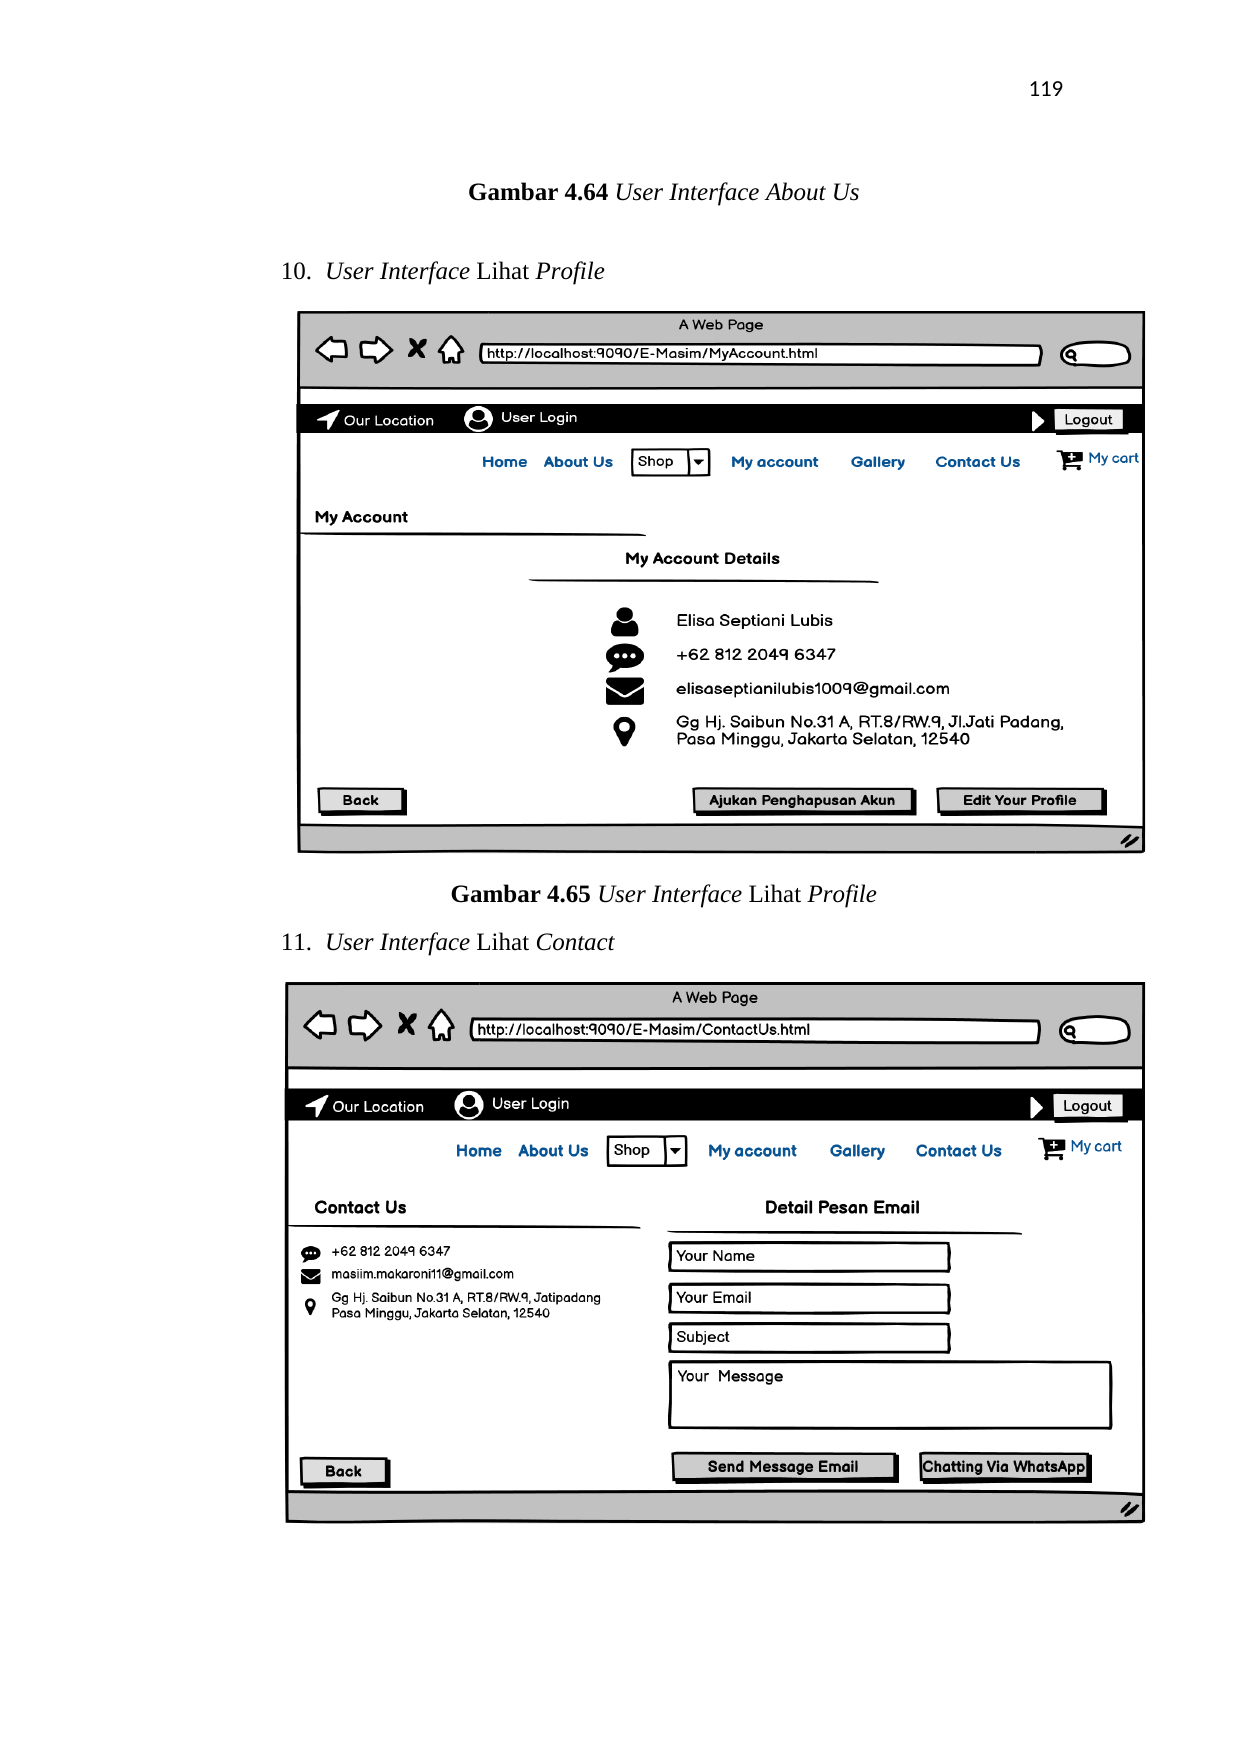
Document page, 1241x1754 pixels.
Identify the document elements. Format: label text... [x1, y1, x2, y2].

text Gambar 4.64 User Interface About Us [399, 177, 930, 206]
picture [296, 310, 1146, 854]
text Gambar 4.65 User Interface Lihat Profile [399, 854, 930, 908]
picture [284, 981, 1146, 1524]
list User Interface Lihat Profile [281, 256, 1063, 285]
list User Interface Lihat Contact [281, 927, 1063, 956]
